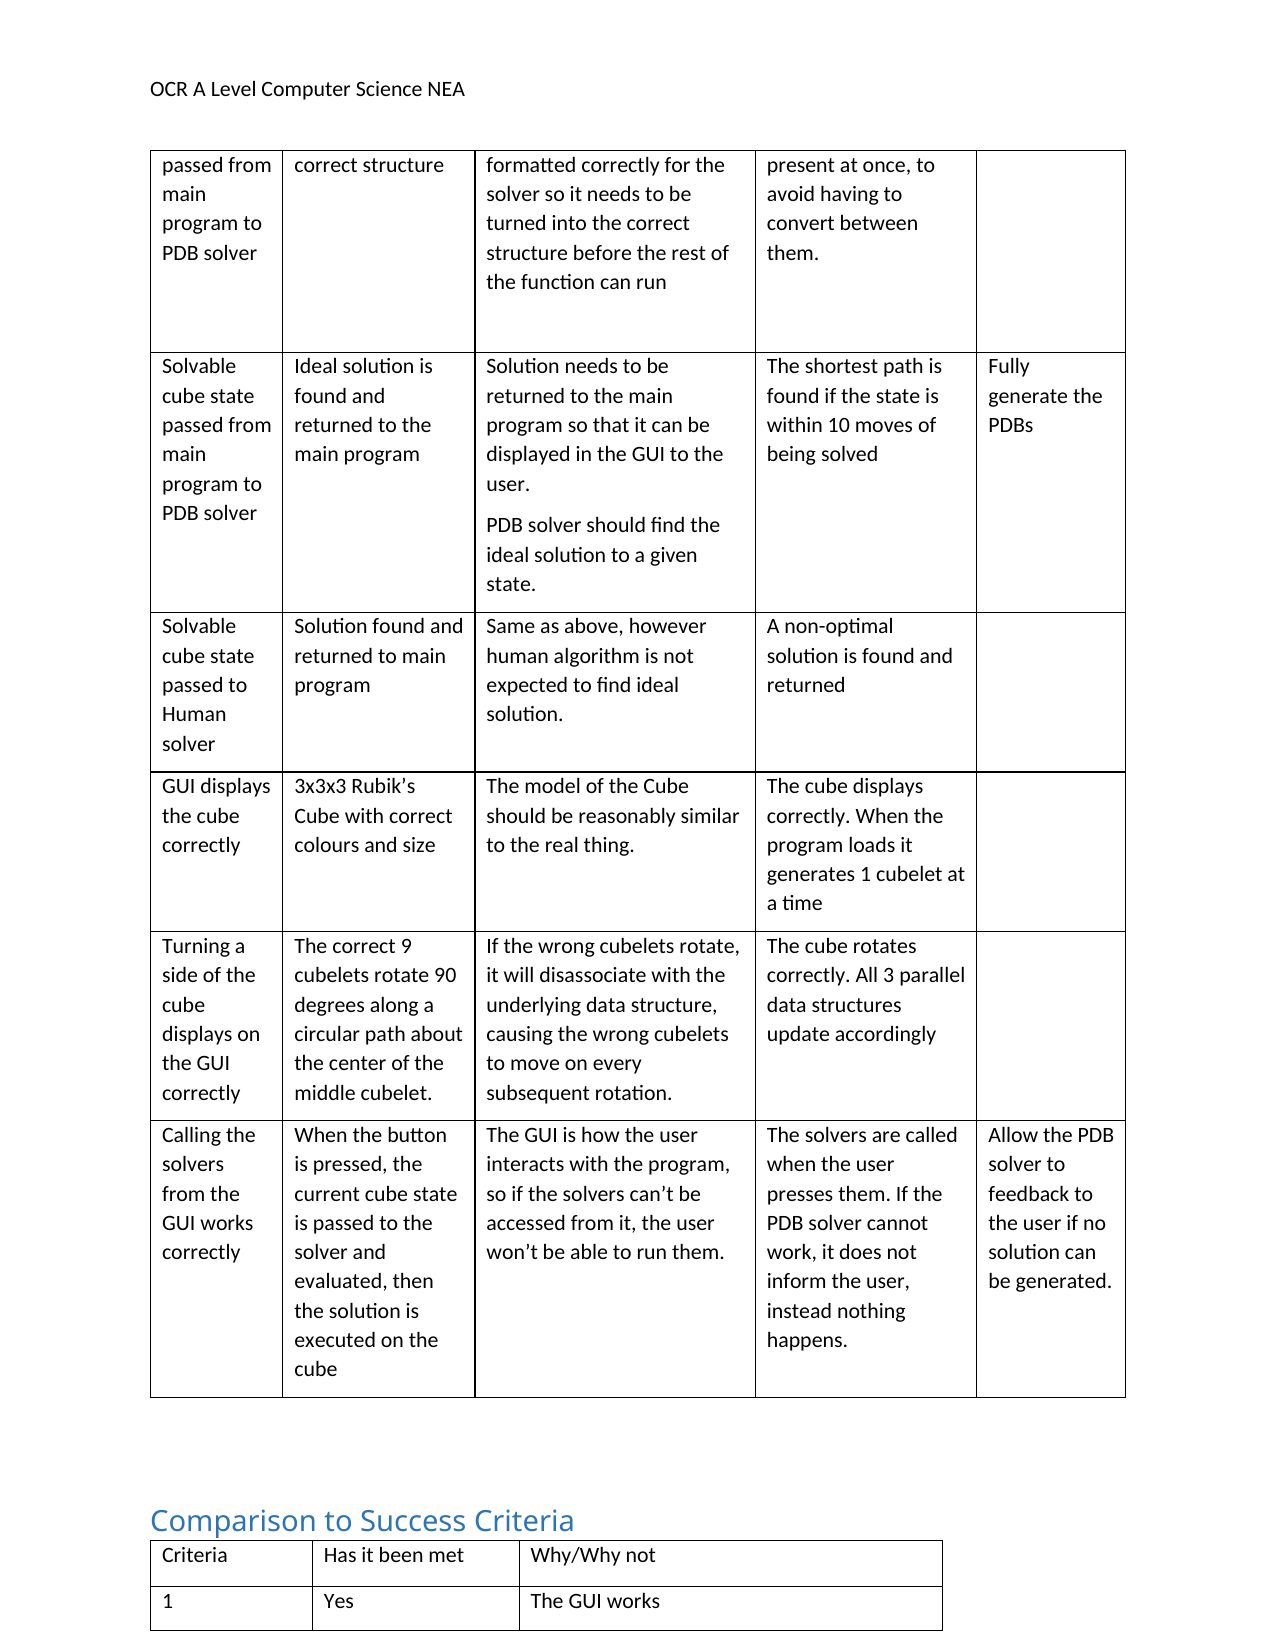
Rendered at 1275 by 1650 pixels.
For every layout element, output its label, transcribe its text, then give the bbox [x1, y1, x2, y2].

table_cell Yes [313, 1587, 519, 1630]
table_cell The model of the Cube should be reasonably similar to the real thing. [476, 773, 755, 931]
table_cell GUI displays the cube correctly [151, 773, 282, 931]
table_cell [476, 151, 755, 352]
table_cell The cube rotates correctly. All 3 parallel data structures update accordingly [756, 932, 976, 1120]
table_header Why/Why not [520, 1541, 942, 1586]
table_cell 1 [151, 1587, 312, 1630]
table_cell [977, 773, 1125, 931]
table_cell [977, 932, 1125, 1120]
table_header Criteria [151, 1541, 312, 1586]
table_cell The GUI works [520, 1587, 942, 1630]
table_cell Fully generate the PDBs [977, 353, 1125, 612]
table_cell [977, 613, 1125, 771]
table_cell Allow the PDB solver to feedback to the user if no solution can be generated. [977, 1121, 1125, 1397]
table_header Has it been met [313, 1541, 519, 1586]
table_cell The cube displays correctly. When the program loads it generates 1 cubelet at a time [756, 773, 976, 931]
table_cell Same as above, however human algorithm is not expected to find ideal solution. [476, 613, 755, 771]
table_cell Solution needs to be returned to the main program so that it can be displayed in the GUI to the user. PDB solver should find the ideal solution to a given state. [476, 353, 755, 612]
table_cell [756, 151, 976, 352]
table_cell 3x3x3 Rubik’s Cube with correct colours and size [283, 773, 474, 931]
table_cell The solvers are called when the user presses them. If the PDB solver cannot work, it does not inform the user, instead nothing happens. [756, 1121, 976, 1397]
table_cell Ideal solution is found and returned to the main program [283, 353, 474, 612]
table_cell Solution found and returned to main program [283, 613, 474, 771]
table_cell The correct 9 cubelets rotate 90 degrees along a circular path about the center of the middle cubelet. [283, 932, 474, 1120]
table_cell A non-optimal solution is found and returned [756, 613, 976, 771]
table_cell The GUI is how the user interacts with the program, so if the solvers can’t be accessed from it, the user won’t be able to run them. [476, 1121, 755, 1397]
table_cell The shortest path is found if the state is within 10 moves of being solved [756, 353, 976, 612]
table_cell Solvable cube state passed from main program to PDB solver [151, 353, 282, 612]
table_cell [151, 151, 282, 352]
table_cell Turning a side of the cube displays on the GUI correctly [151, 932, 282, 1120]
table_cell [977, 151, 1125, 352]
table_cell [283, 151, 474, 352]
subtitle Comparison to Success Criteria [150, 1501, 1125, 1540]
table_cell If the wrong cubelets rotate, it will disassociate with the underlying data structure, causing the wrong cubelets to move on every subsequent rotation. [476, 932, 755, 1120]
table_cell When the button is pressed, the current cube state is passed to the solver and evaluated, then the solution is executed on the cube [283, 1121, 474, 1397]
table_cell Solvable cube state passed to Human solver [151, 613, 282, 771]
table_cell Calling the solvers from the GUI works correctly [151, 1121, 282, 1397]
